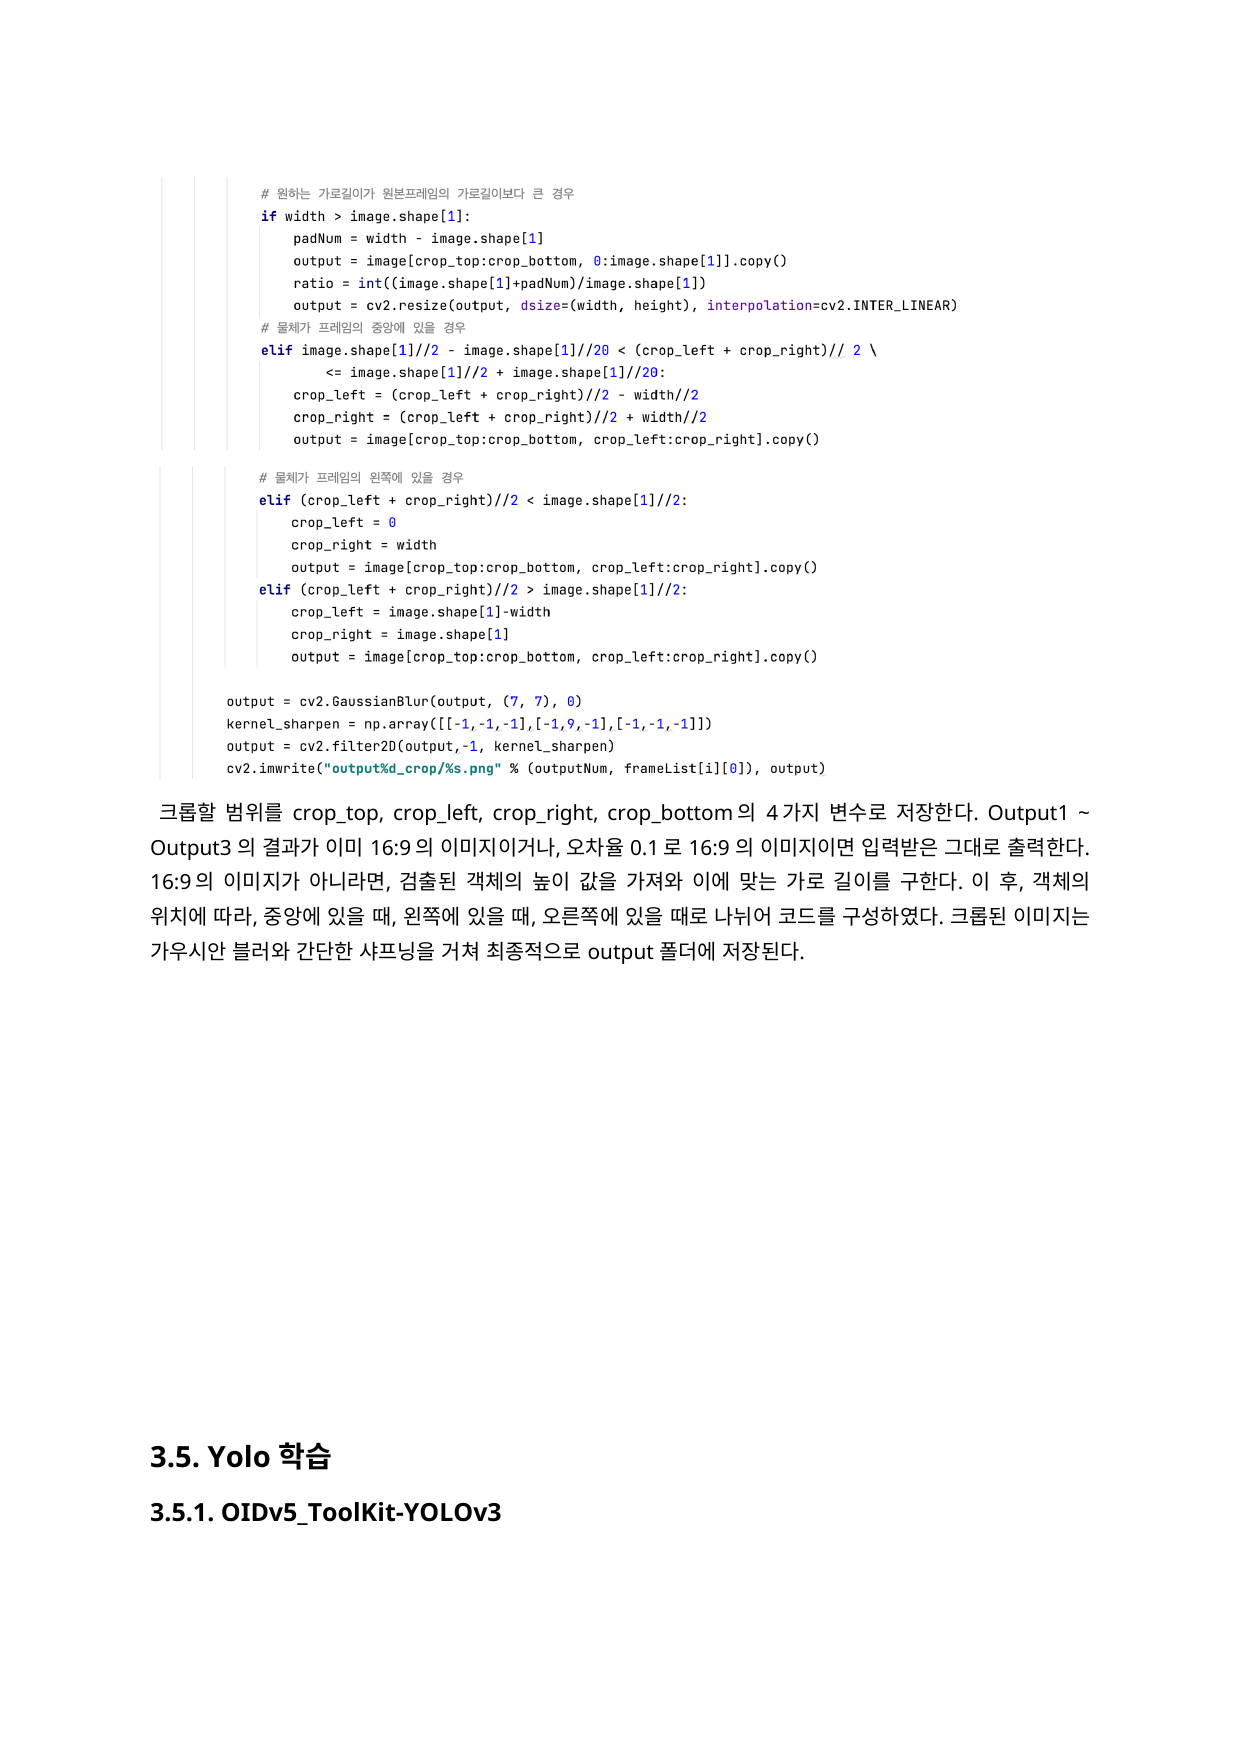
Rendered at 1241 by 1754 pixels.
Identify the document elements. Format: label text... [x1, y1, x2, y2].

text 크롭할 범위를 crop_top, crop_left, crop_right, crop_bottom의 4가지 변수로 저장한다. Output1 ~ Output3 의 결과가 이미 16:9의 이미지이거나, 오차율 0.1로 16:9 의 이미지이면 입력받은 그대로 출력한다. 16:9의 이미지가 아니라면, 검출된 객체의 높이 값을 가져와 이에 맞는 가로 길이를 구한다. 이 후, 객체의 위치에 따라, 중앙에 있을 때, 왼쪽에 있을 때, 오른쪽에 있을 때로 나뉘어 코드를 구성하였다. 크롭된 이미지는 가우시안 블러와 간단한 샤프닝을 거쳐 최종적으로 output 폴더에 저장된다. [150, 796, 1090, 966]
text 3.5. Yolo 학습 [150, 1433, 1090, 1476]
text 3.5.1. OIDv5_ToolKit-YOLOv3 [150, 1495, 1090, 1529]
picture [150, 466, 1091, 780]
picture [150, 177, 1091, 450]
